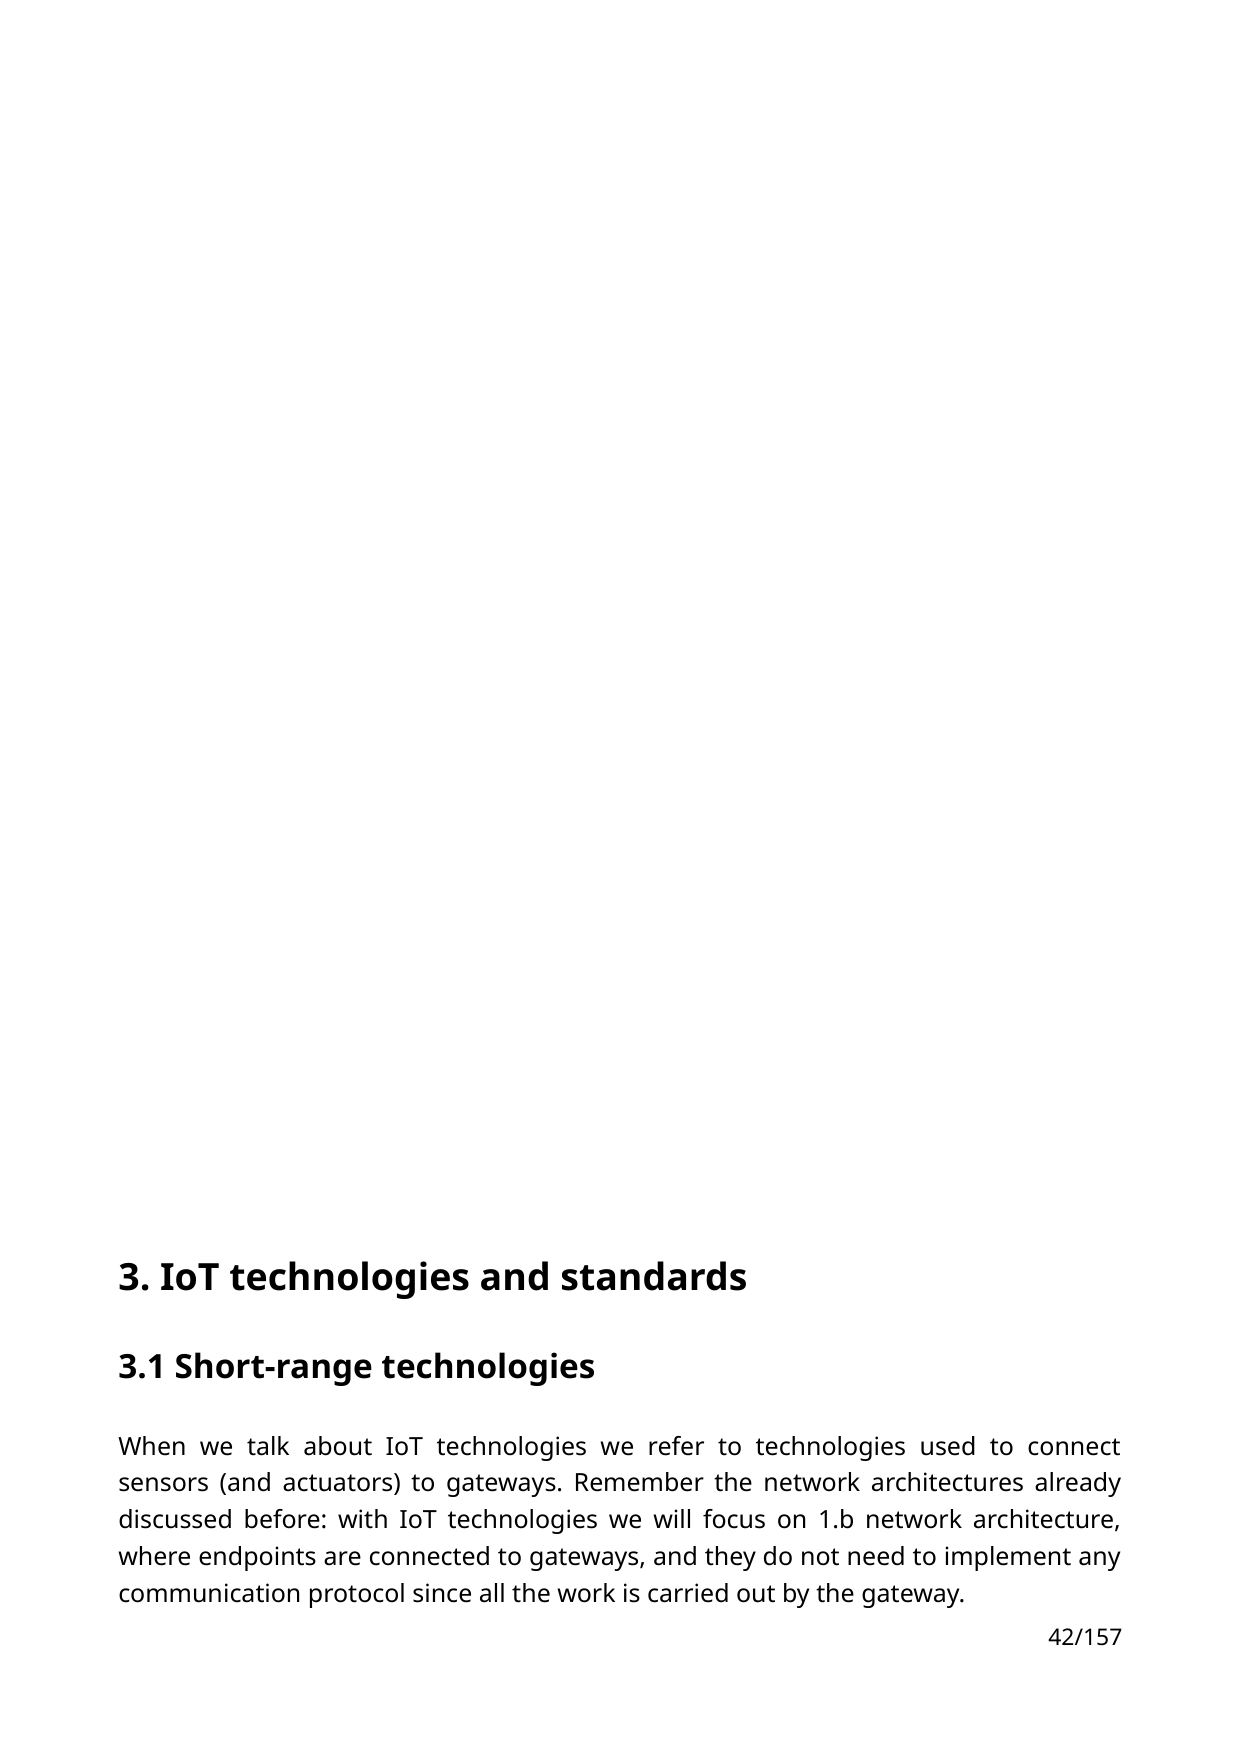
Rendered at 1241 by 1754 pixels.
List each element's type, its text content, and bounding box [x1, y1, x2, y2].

subtitle 3. IoT technologies and standards [118, 1251, 1122, 1302]
text When we talk about IoT technologies we refer to technologies used to connect sensors (and actuators) to gateways. Remember the network architectures already discussed before: with IoT technologies we will focus on 1.b network architecture, where endpoints are connected to gateways, and they do not need to implement any communication protocol since all the work is carried out by the gateway. [118, 1428, 1122, 1609]
subtitle 3.1 Short-range technologies [118, 1343, 1122, 1388]
